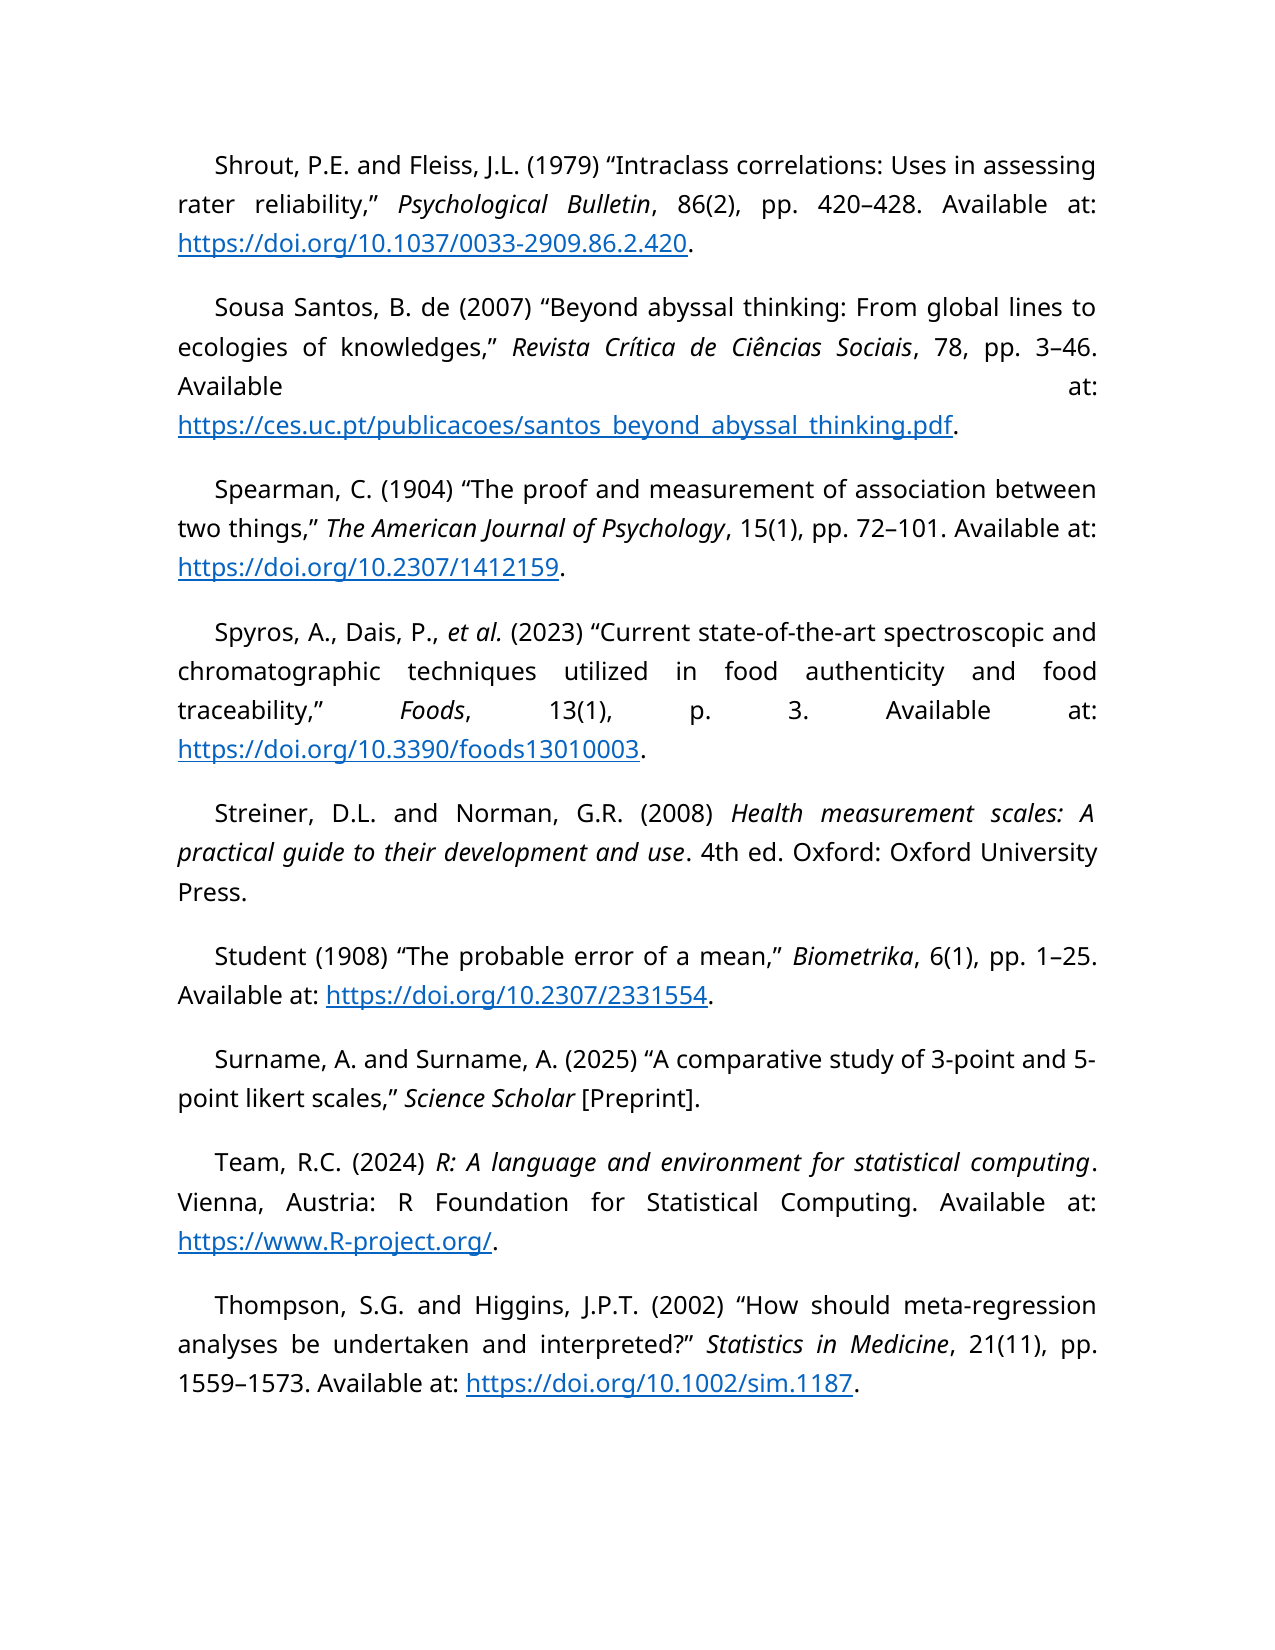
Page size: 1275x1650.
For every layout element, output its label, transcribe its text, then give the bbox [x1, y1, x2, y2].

text Spearman, C. (1904) “The proof and measurement of association between two things,” The American Journal of Psychology, 15(1), pp. 72–101. Available at: https://doi.org/10.2307/1412159. [177, 472, 1098, 584]
text Sousa Santos, B. de (2007) “Beyond abyssal thinking: From global lines to ecologies of knowledges,” Revista Crı́tica de Ciências Sociais, 78, pp. 3–46. Available at: https://ces.uc.pt/publicacoes/santos_beyond_abyssal_thinking.pdf. [177, 290, 1098, 442]
text Team, R.C. (2024) R: A language and environment for statistical computing. Vienna, Austria: R Foundation for Statistical Computing. Available at: https://www.R-project.org/. [177, 1145, 1098, 1257]
text Thompson, S.G. and Higgins, J.P.T. (2002) “How should meta-regression analyses be undertaken and interpreted?” Statistics in Medicine, 21(11), pp. 1559–1573. Available at: https://doi.org/10.1002/sim.1187. [177, 1288, 1098, 1400]
text Streiner, D.L. and Norman, G.R. (2008) Health measurement scales: A practical guide to their development and use. 4th ed. Oxford: Oxford University Press. [177, 796, 1098, 908]
text Surname, A. and Surname, A. (2025) “A comparative study of 3-point and 5-point likert scales,” Science Scholar [Preprint]. [177, 1042, 1098, 1115]
text Student (1908) “The probable error of a mean,” Biometrika, 6(1), pp. 1–25. Available at: https://doi.org/10.2307/2331554. [177, 938, 1098, 1012]
text Spyros, A., Dais, P., et al. (2023) “Current state-of-the-art spectroscopic and chromatographic techniques utilized in food authenticity and food traceability,” Foods, 13(1), p. 3. Available at: https://doi.org/10.3390/foods13010003. [177, 614, 1098, 766]
text Shrout, P.E. and Fleiss, J.L. (1979) “Intraclass correlations: Uses in assessing rater reliability,” Psychological Bulletin, 86(2), pp. 420–428. Available at: https://doi.org/10.1037/0033-2909.86.2.420. [177, 148, 1098, 260]
